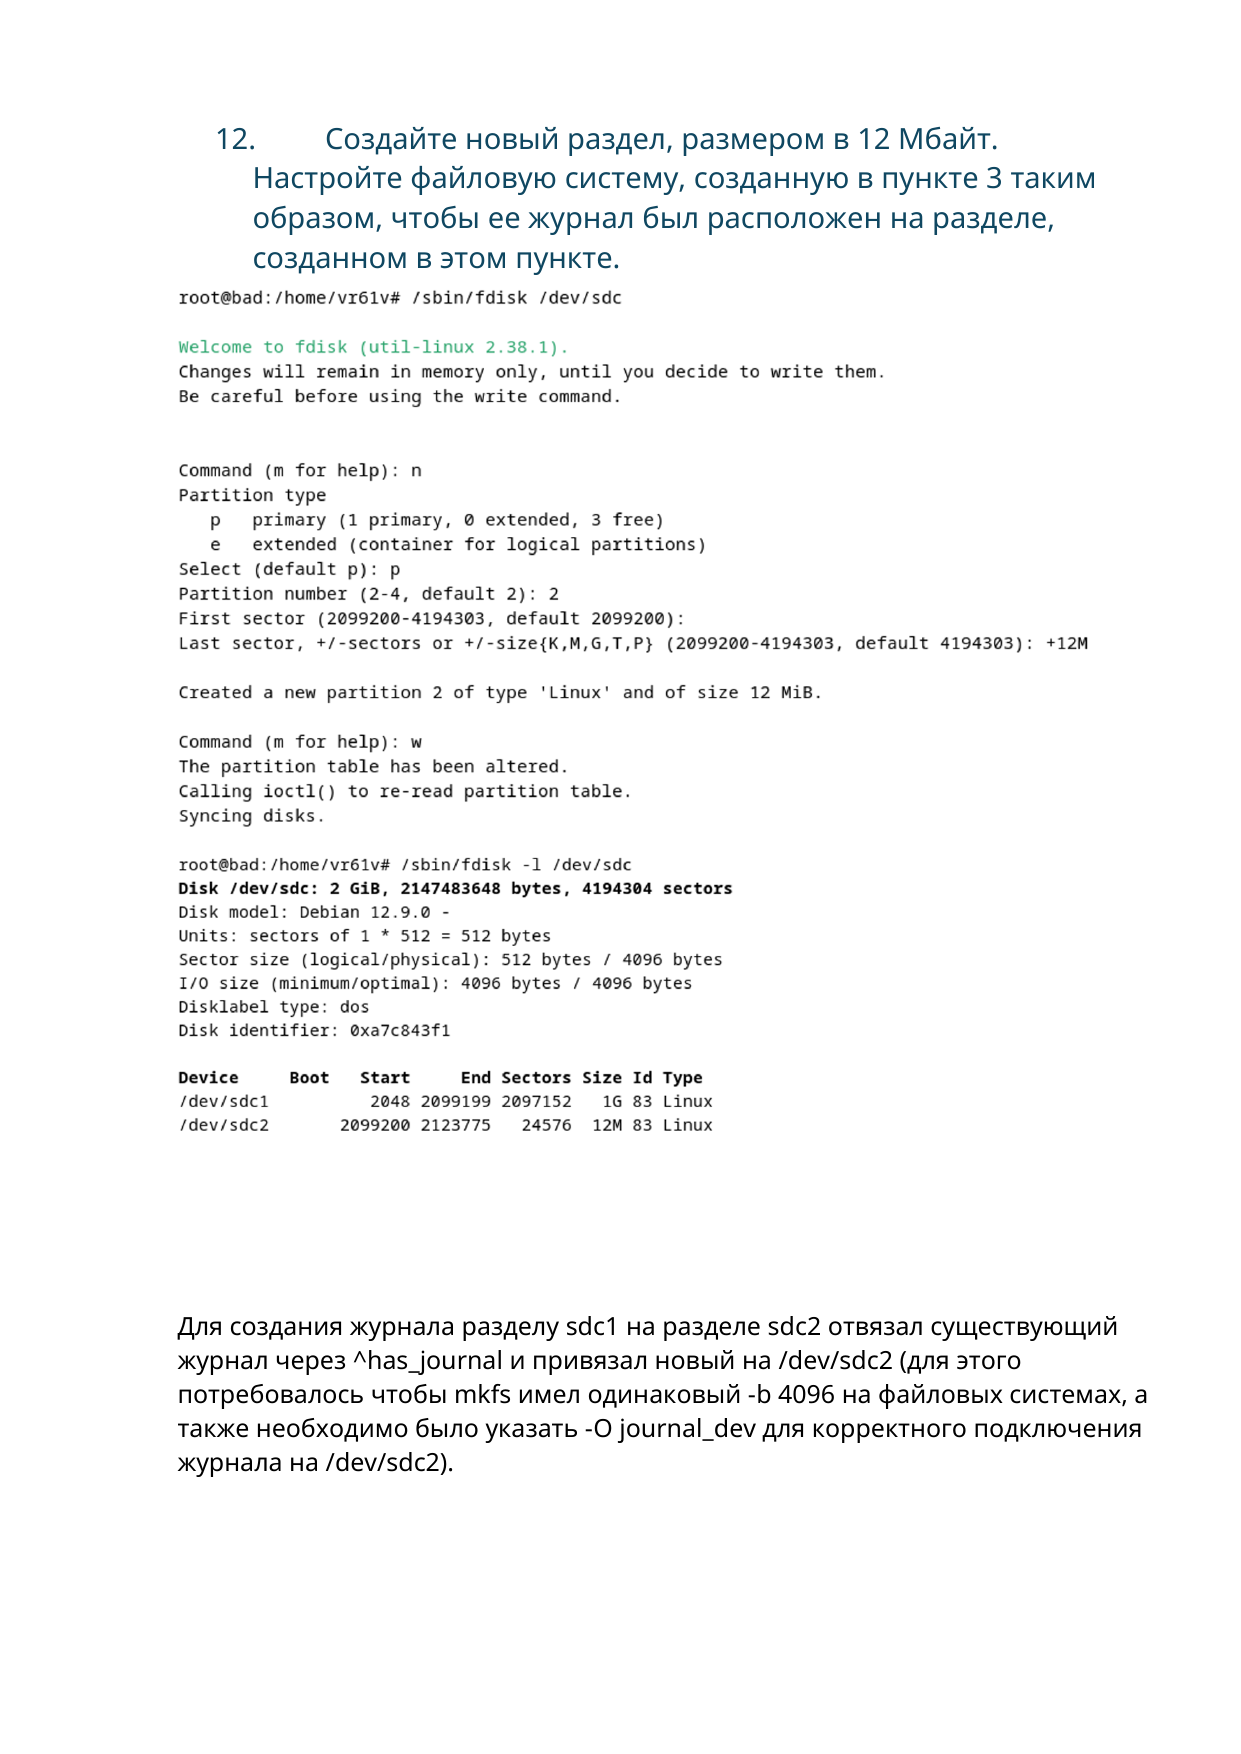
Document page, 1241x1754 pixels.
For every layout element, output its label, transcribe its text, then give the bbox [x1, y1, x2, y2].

picture [177, 285, 1152, 1139]
subtitle Создайте новый раздел, размером в 12 Мбайт. Настройте файловую систему, созданную в пункте 3 таким образом, чтобы ее журнал был расположен на разделе, созданном в этом пункте. [215, 118, 1152, 277]
text Для создания журнала разделу sdc1 на разделе sdс2 отвязал существующий журнал через ^has_journal и привязал новый на /dev/sdс2 (для этого потребовалось чтобы mkfs имел одинаковый -b 4096 на файловых системах, а также необходимо было указать -O journal_dev для корректного подключения журнала на /dev/sdс2). [177, 1309, 1152, 1479]
